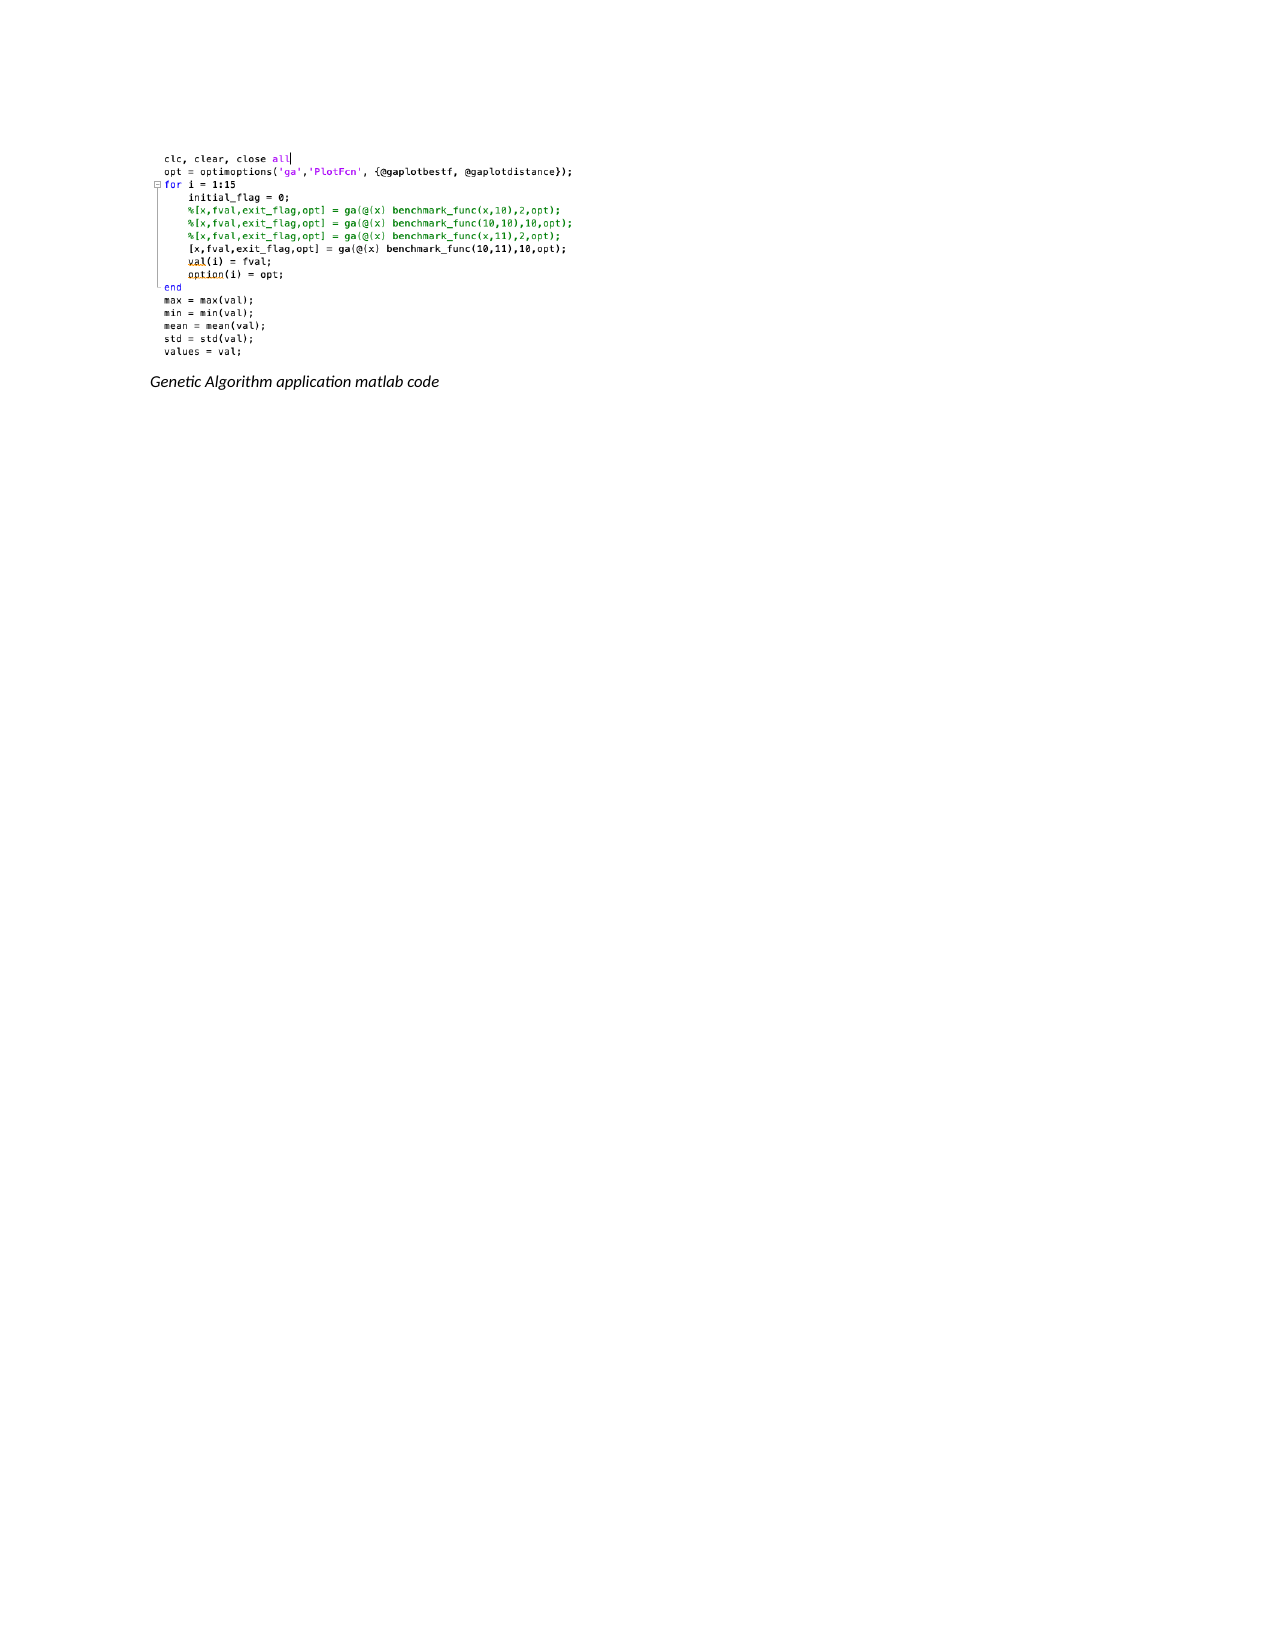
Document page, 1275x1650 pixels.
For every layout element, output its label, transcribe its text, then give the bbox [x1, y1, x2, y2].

picture [150, 150, 587, 371]
text Genetic Algorithm application matlab code [150, 371, 1125, 391]
